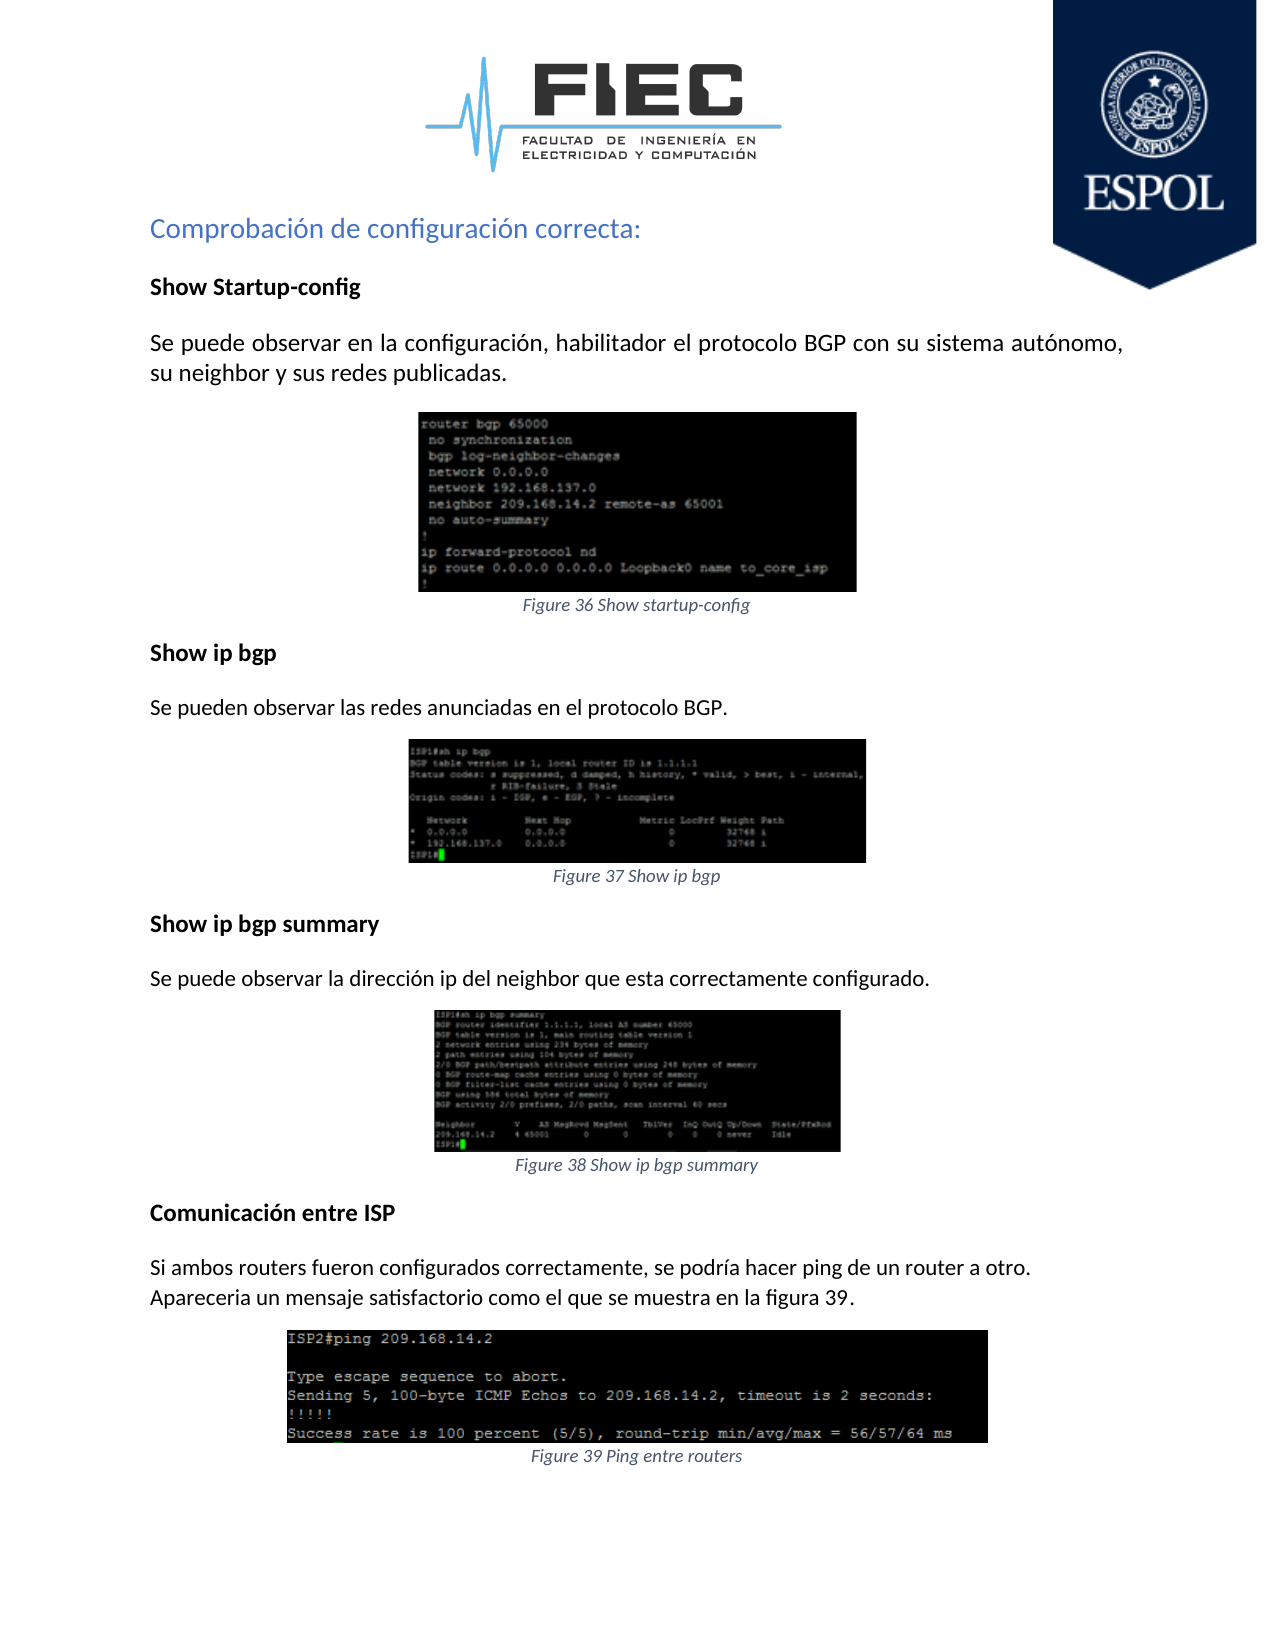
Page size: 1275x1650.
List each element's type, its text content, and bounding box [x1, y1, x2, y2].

text Si ambos routers fueron configurados correctamente, se podría hacer ping de un router a otro. Apareceria un mensaje satisfactorio como el que se muestra en la figura 39. [150, 1253, 1125, 1311]
text Se pueden observar las redes anunciadas en el protocolo BGP. [150, 693, 1125, 721]
text Comunicación entre ISP [150, 1197, 1125, 1228]
text Figure 36 Show startup-config [150, 593, 1125, 616]
picture [420, 43, 788, 194]
text Figure 39 Ping entre routers [150, 1444, 1125, 1467]
text Figure 38 Show ip bgp summary [150, 1153, 1125, 1176]
text Se puede observar en la configuración, habilitador el protocolo BGP con su sistema autónomo, su neighbor y sus redes publicadas. [150, 327, 1125, 388]
text Show Startup-config [150, 271, 1125, 302]
text Show ip bgp [150, 637, 1125, 668]
text Comprobación de configuración correcta: [150, 211, 1125, 246]
text Se puede observar la dirección ip del neighbor que esta correctamente configurado. [150, 964, 1125, 992]
text Show ip bgp summary [150, 908, 1125, 939]
picture [418, 412, 857, 592]
picture [408, 739, 867, 863]
text Figure 37 Show ip bgp [150, 864, 1125, 887]
picture [434, 1010, 841, 1152]
picture [287, 1330, 988, 1443]
picture [1053, 0, 1257, 291]
